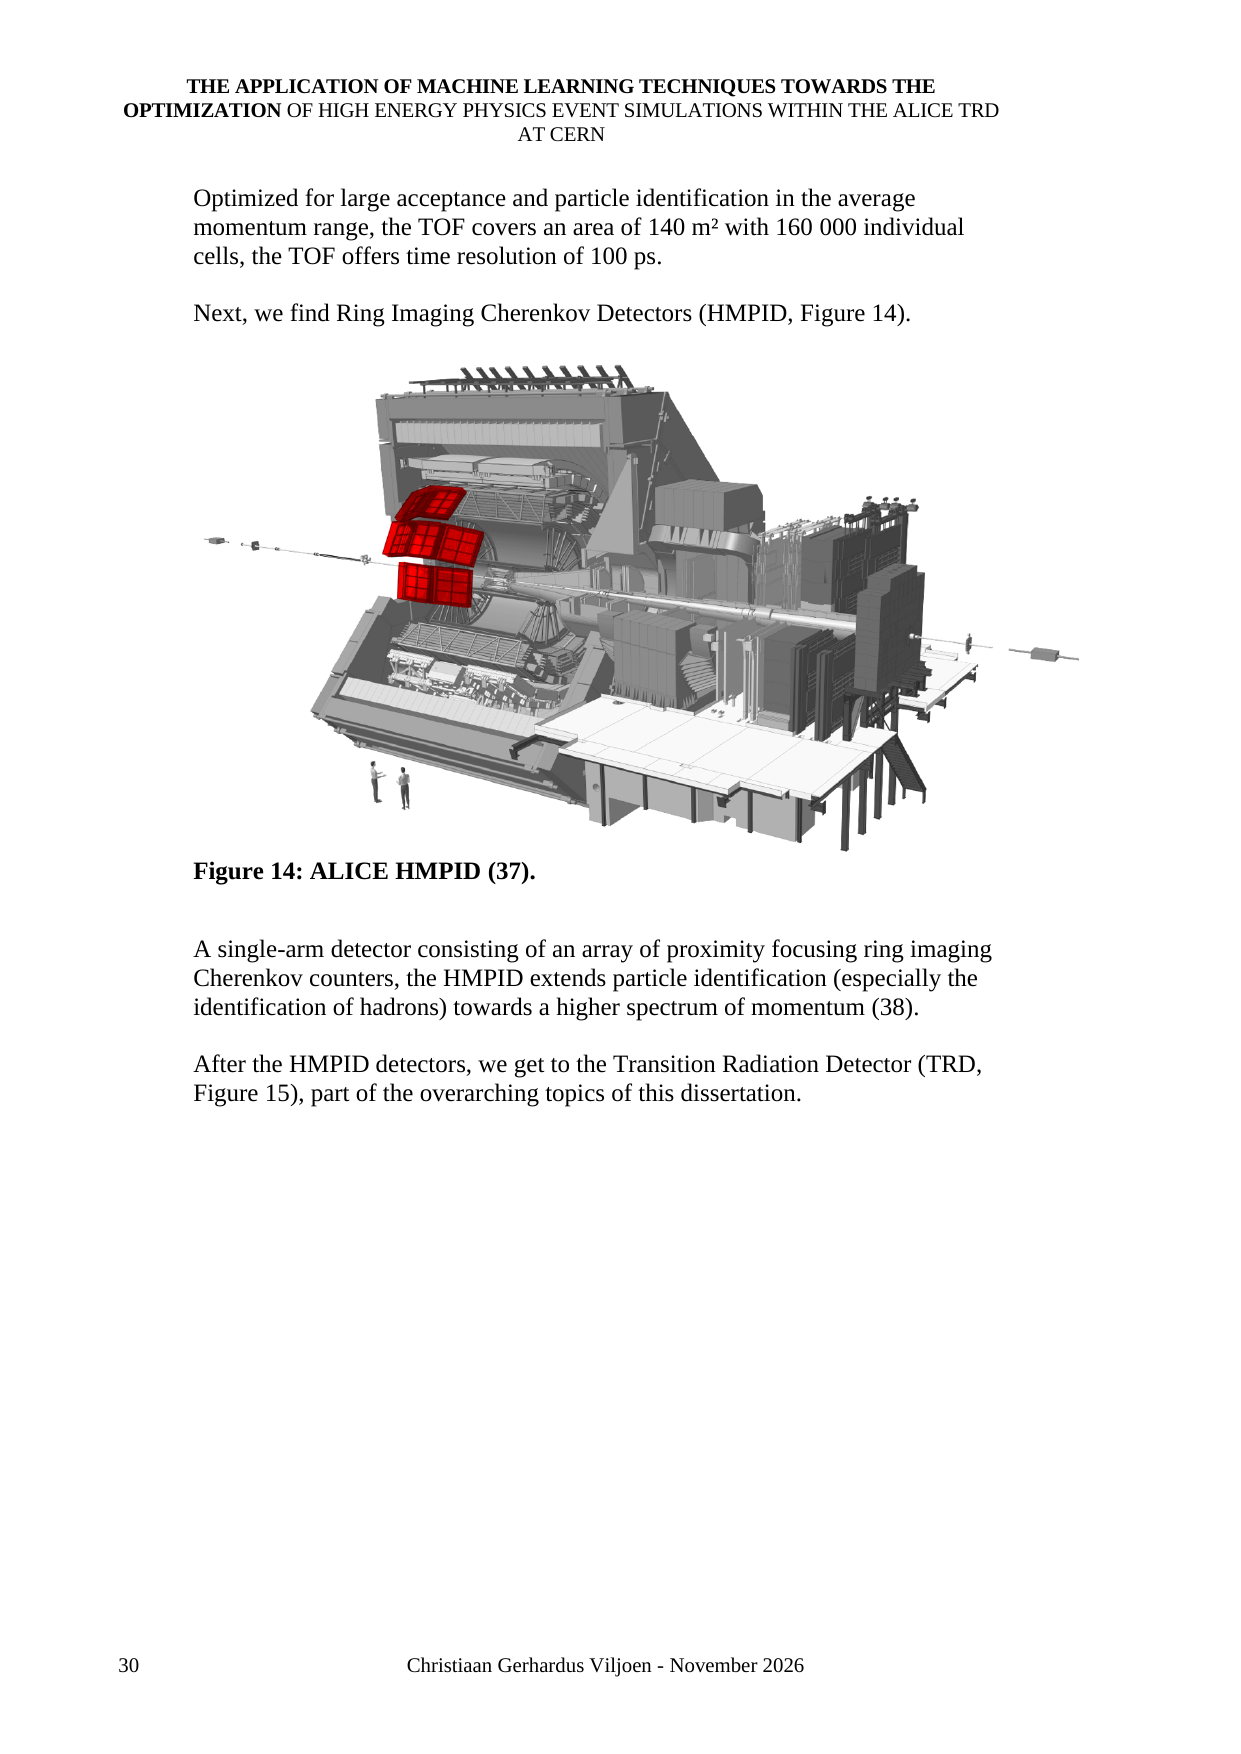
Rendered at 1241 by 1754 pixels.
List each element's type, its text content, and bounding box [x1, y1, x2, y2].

text Figure 14: ALICE HMPID . [193, 857, 1004, 885]
text A single-arm detector consisting of an array of proximity focusing ring imaging Cherenkov counters, the HMPID extends particle identification (especially the identification of hadrons) towards a higher spectrum of momentum . [193, 934, 1004, 1021]
picture [193, 356, 1079, 857]
text Optimized for large acceptance and particle identification in the average momentum range, the TOF covers an area of 140 m² with 160 000 individual cells, the TOF offers time resolution of 100 ps. [193, 183, 1004, 270]
text Next, we find Ring Imaging Cherenkov Detectors (HMPID, Figure 14). [193, 298, 1004, 327]
text After the HMPID detectors, we get to the Transition Radiation Detector (TRD, Figure 15), part of the overarching topics of this dissertation. [193, 1049, 1004, 1107]
